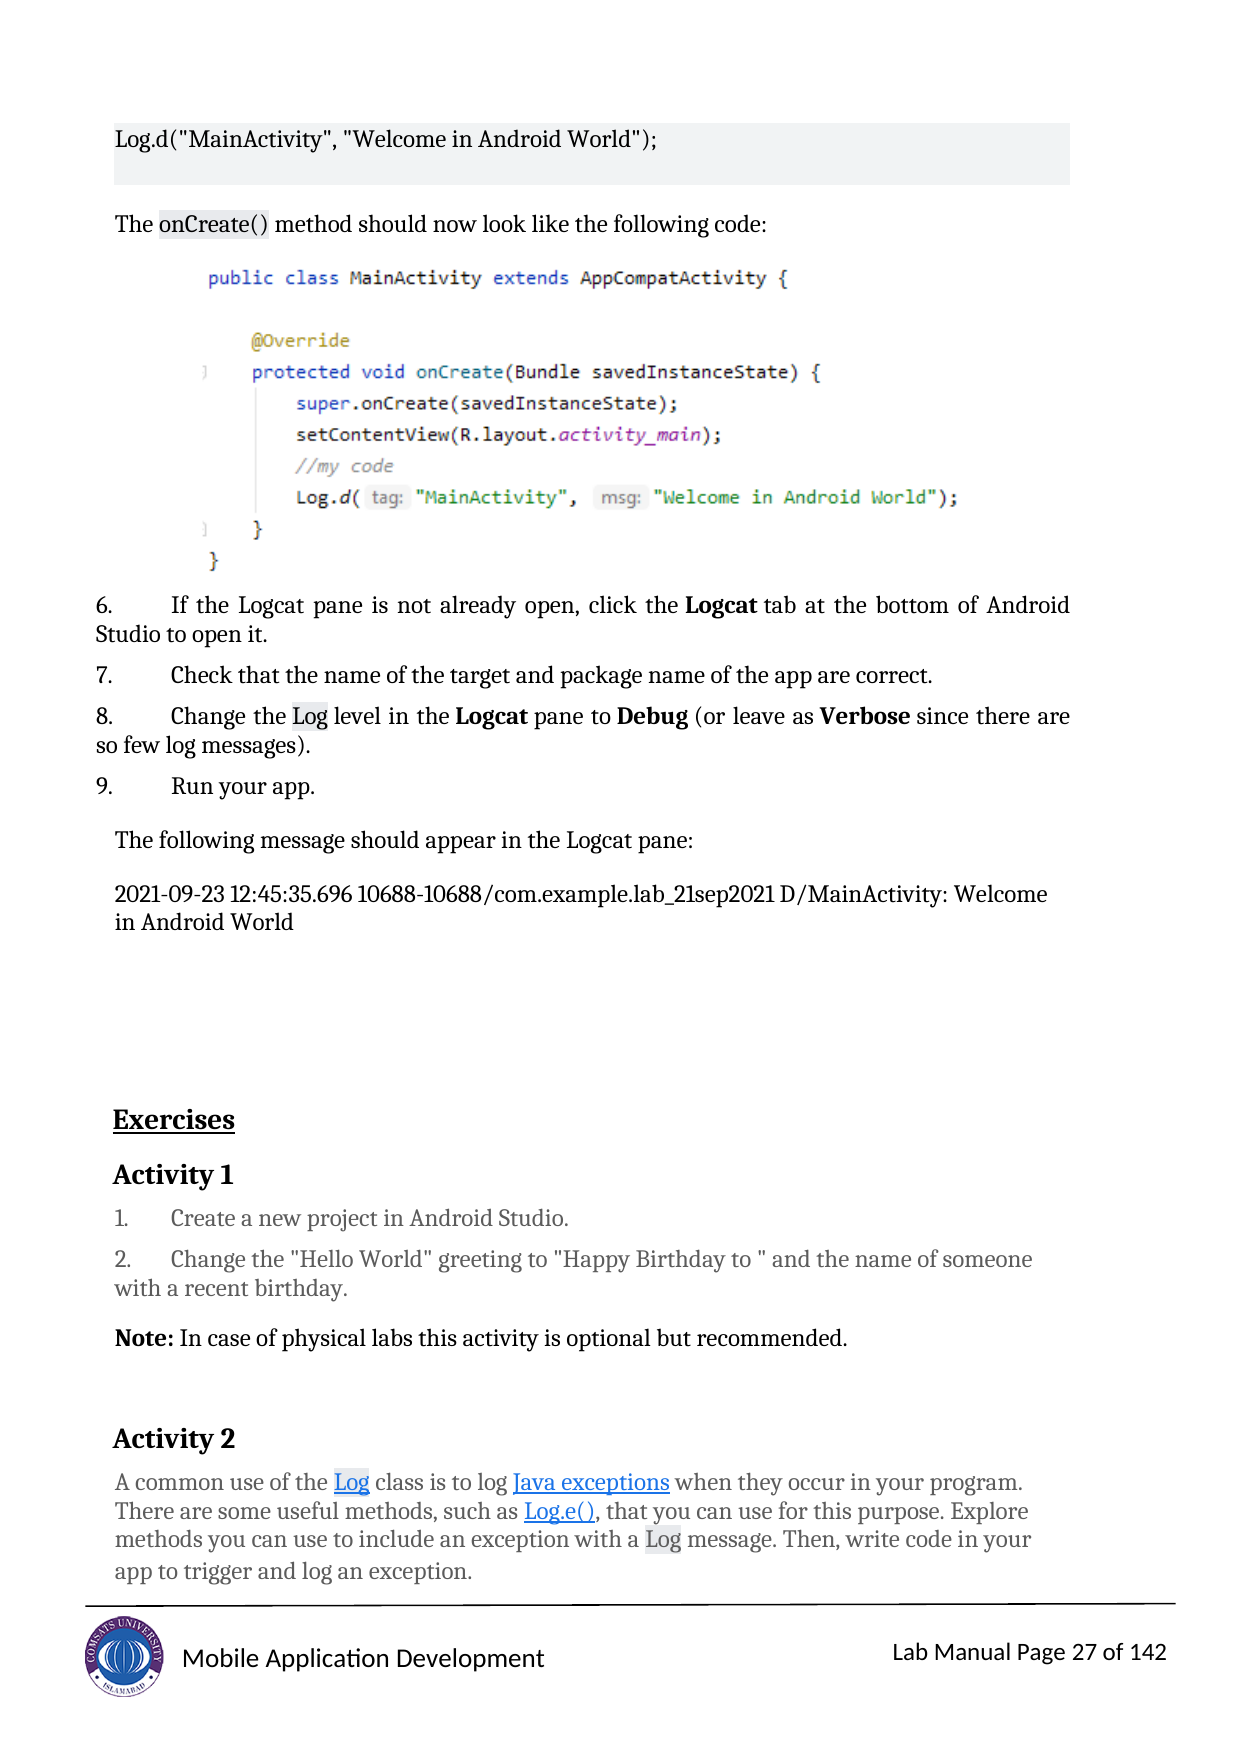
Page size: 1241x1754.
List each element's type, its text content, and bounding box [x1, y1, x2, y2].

picture [202, 264, 983, 579]
list Create a new project in Android Studio. [114, 1204, 1070, 1233]
subtitle Activity 2 [112, 1422, 1240, 1455]
list Check that the name of the target and package name of the app are correct. [96, 661, 1070, 689]
subtitle Activity 1 [112, 1158, 1240, 1192]
list Change the "Hello World" greeting to "Happy Birthday to " and the name of someone with a recent birthday. [114, 1245, 1070, 1303]
text 2021-09-23 12:45:35.696 10688-10688/com.example.lab_21sep2021 D/MainActivity: Welcome in Android World [114, 879, 1070, 937]
text Log.d("MainActivity", "Welcome in Android World"); [114, 123, 1070, 185]
text Note: In case of physical labs this activity is optional but recommended. [114, 1323, 1070, 1352]
text The following message should appear in the Logcat pane: [114, 826, 1070, 854]
text The onCreate() method should now look like the following code: [269, 210, 1070, 239]
picture [85, 1616, 165, 1697]
list If the Logcat pane is not already open, click the Logcat tab at the bottom of Android Studio to open it. [96, 591, 1070, 648]
list Change the Log level in the Logcat pane to Debug (or leave as Verbose since there are so few log messages). [96, 702, 1070, 759]
list Run your app. [96, 772, 1070, 801]
text A common use of the Log class is to log Java exceptions when they occur in your program. There are some useful methods, such as Log.e(), that you can use for this purpose. Explore methods you can use to include an exception with a Log message. Then, write code in your app to trigger and log an exception. [114, 1468, 1070, 1587]
subtitle Exercises [112, 1103, 1070, 1137]
